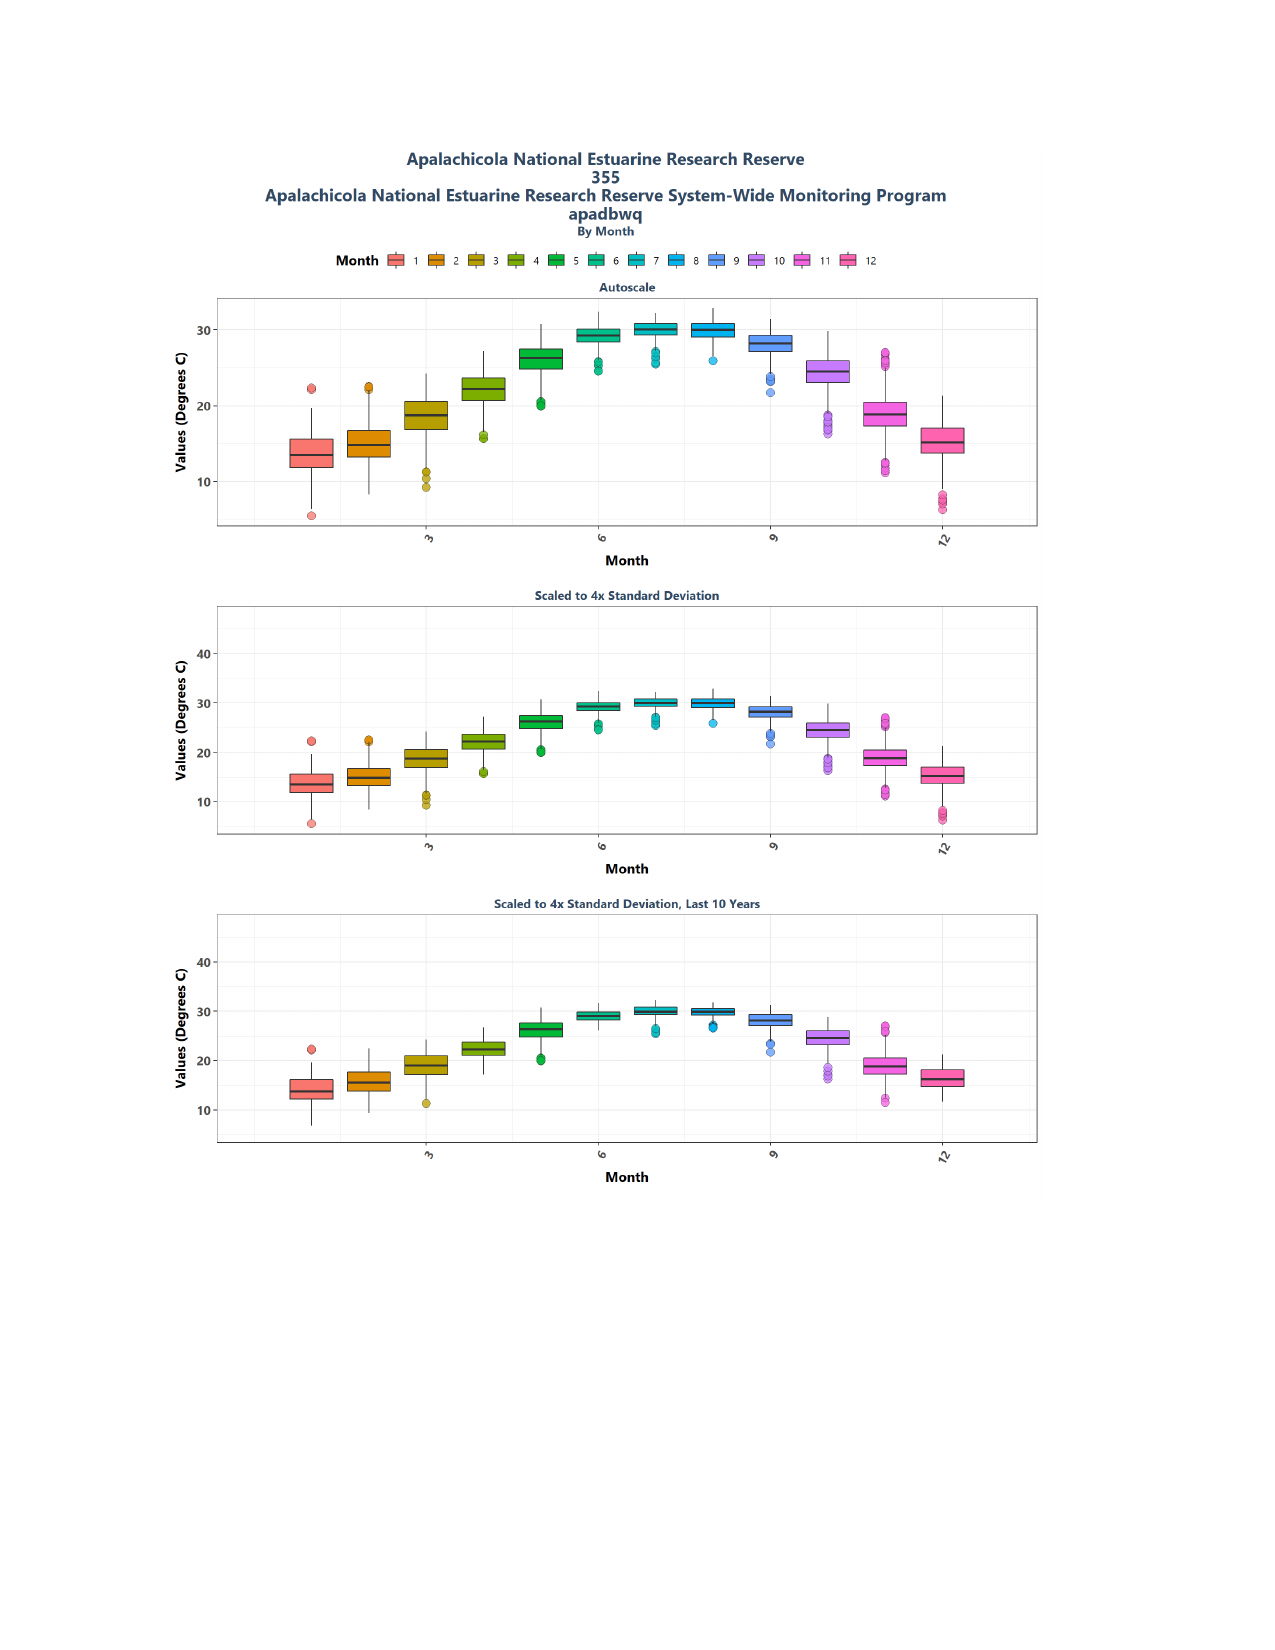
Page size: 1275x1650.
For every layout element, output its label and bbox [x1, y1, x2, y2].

picture [168, 150, 1044, 1200]
